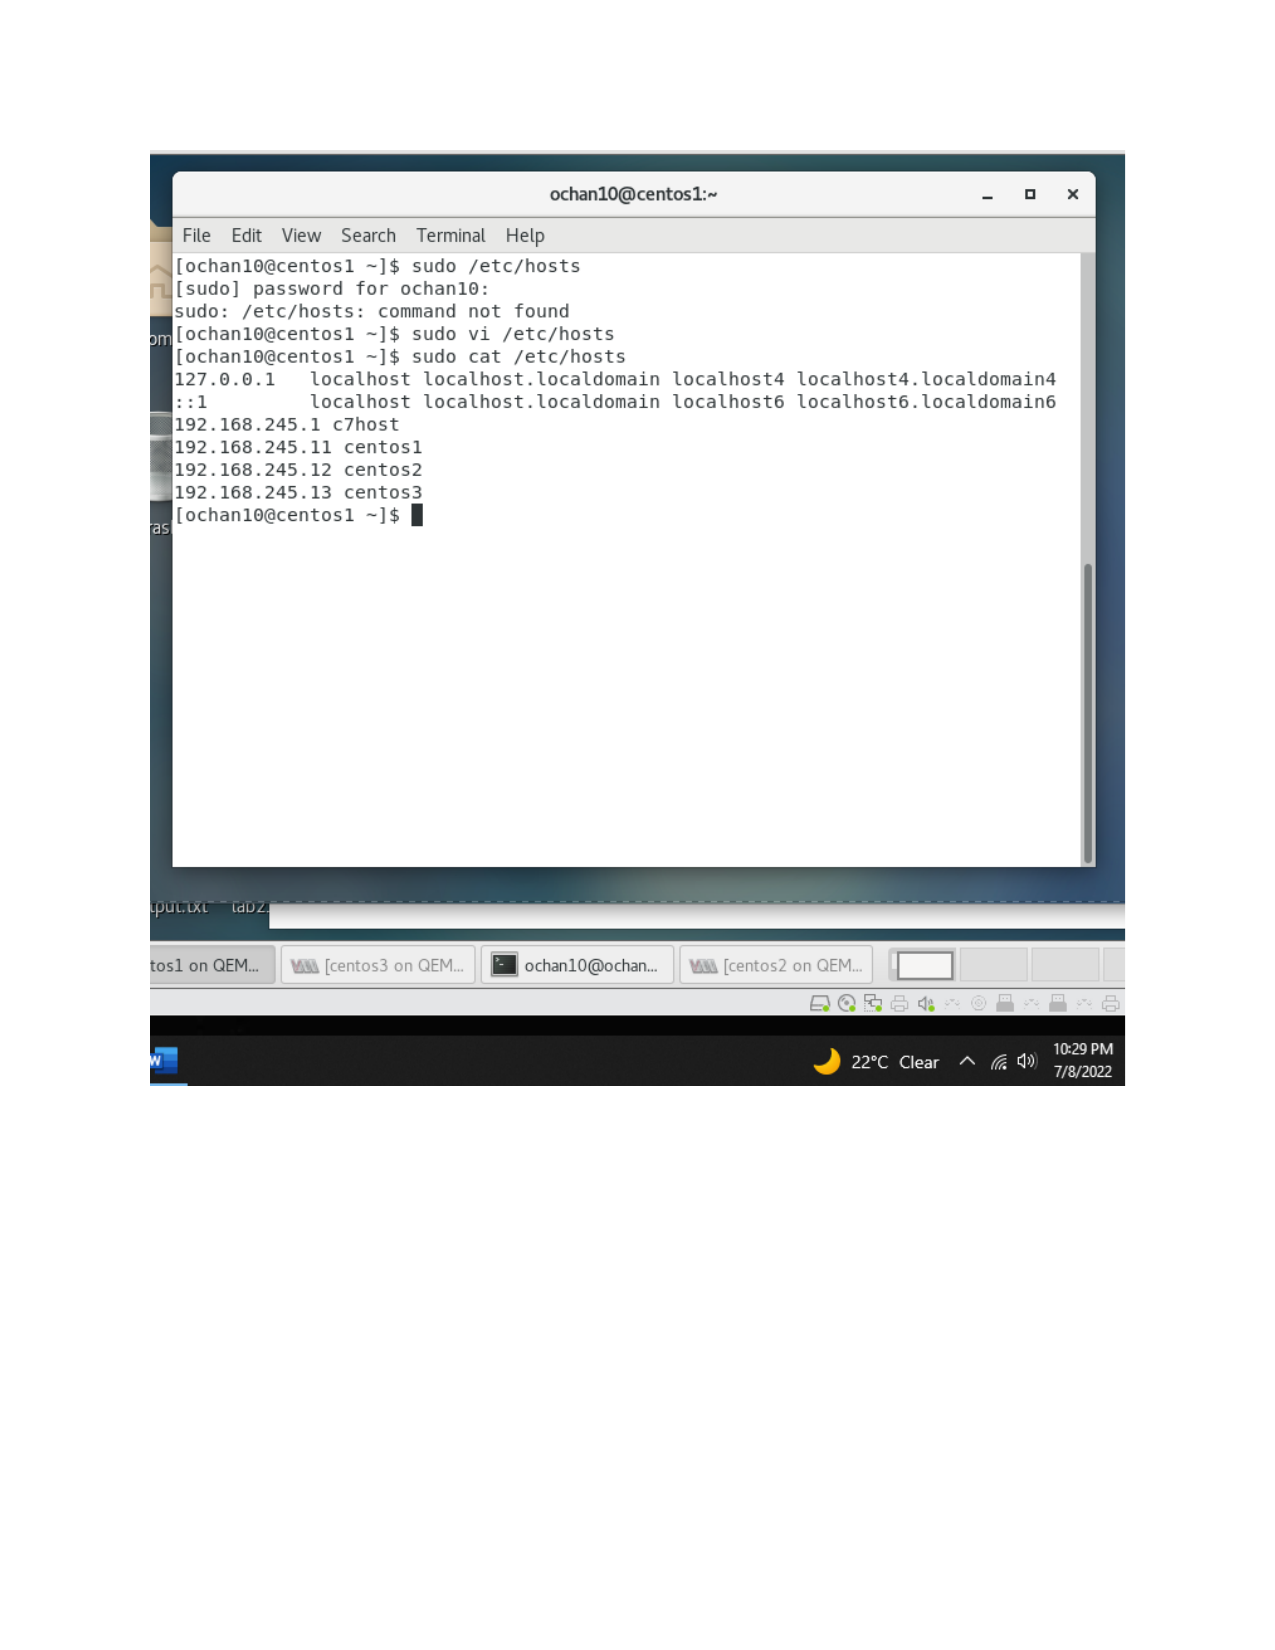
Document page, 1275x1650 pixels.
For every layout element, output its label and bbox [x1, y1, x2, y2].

picture [150, 150, 1125, 1086]
